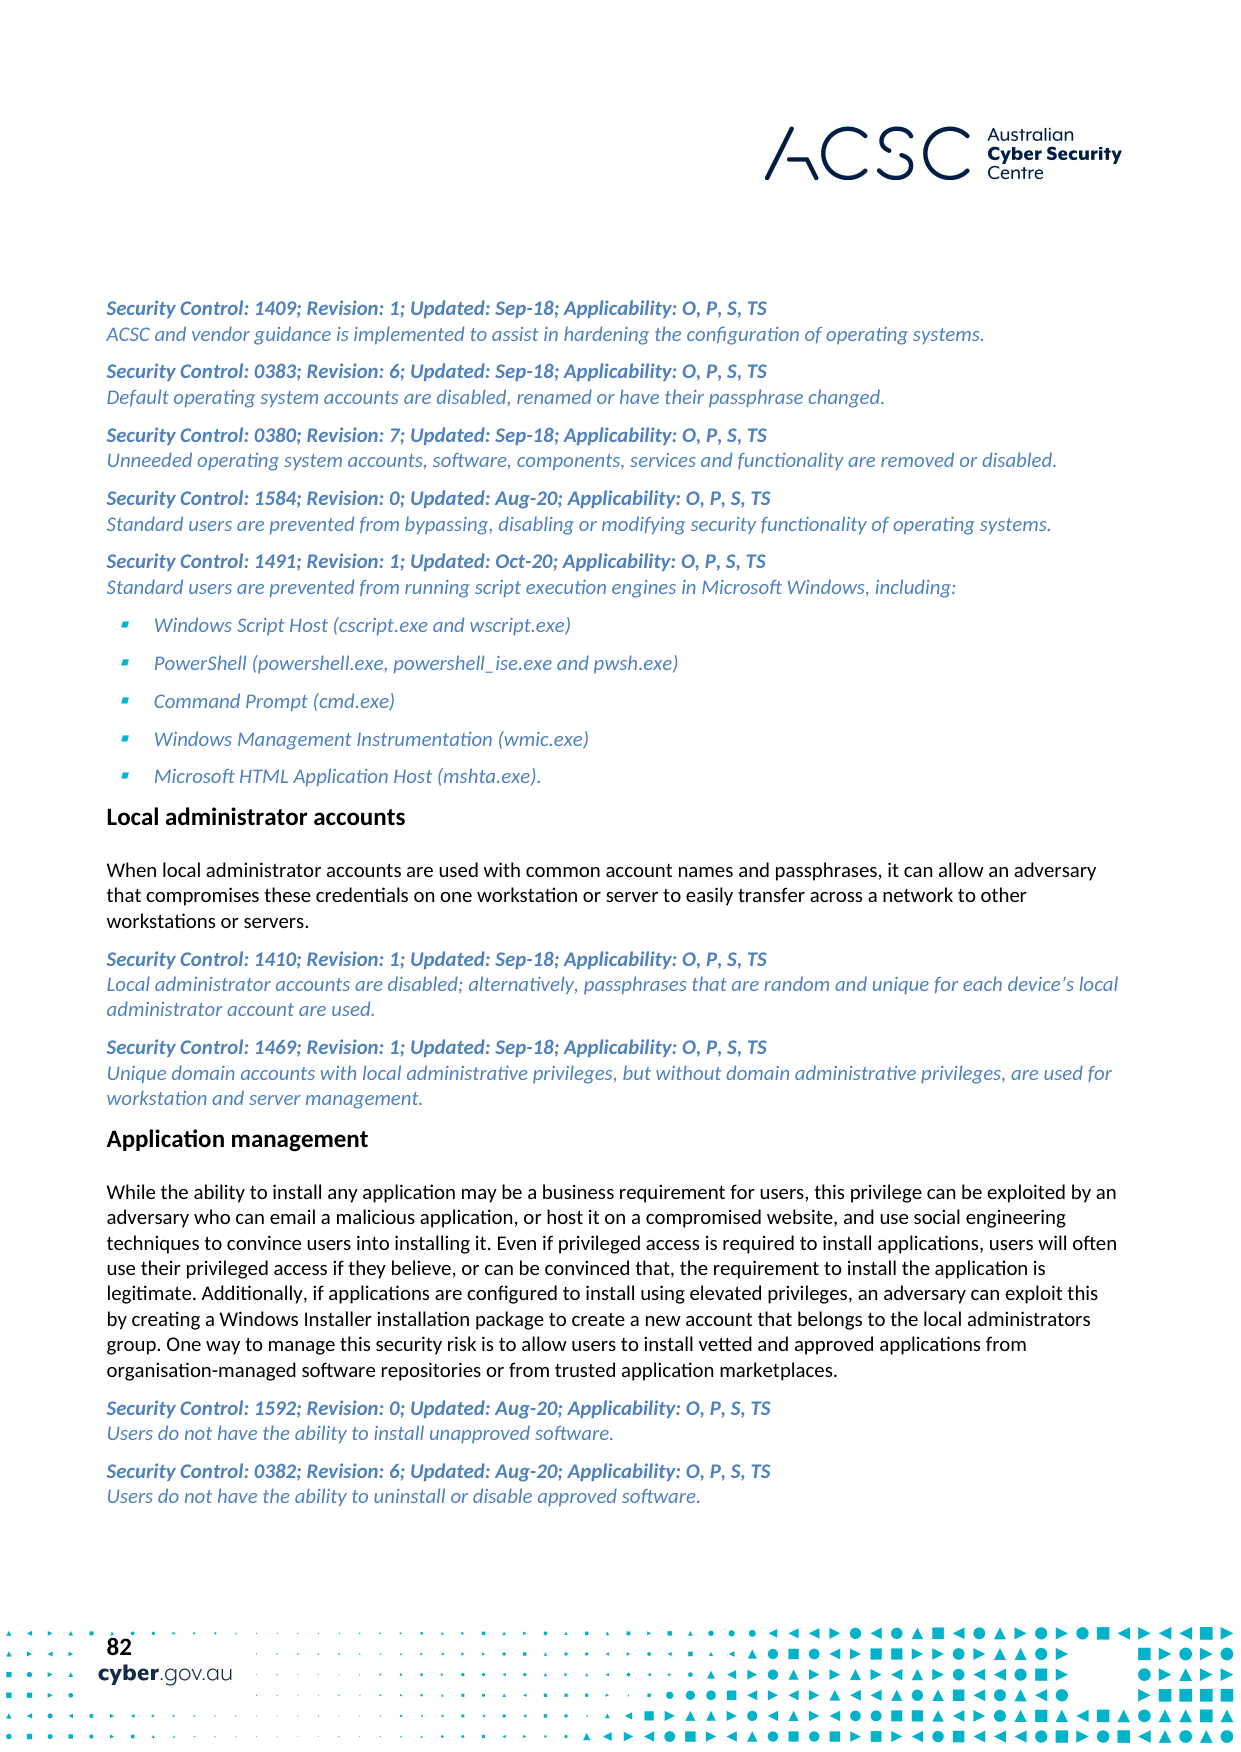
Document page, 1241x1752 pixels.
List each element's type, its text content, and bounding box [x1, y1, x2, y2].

subtitle Security Control: 0380; Revision: 7; Updated: Sep-18; Applicability: O, P, S, TS [106, 422, 1122, 447]
subtitle Local administrator accounts [106, 802, 1122, 832]
subtitle Security Control: 1584; Revision: 0; Updated: Aug-20; Applicability: O, P, S, TS [106, 485, 1122, 511]
text Windows Script Host (cscript.exe and wscript.exe) [118, 612, 1122, 637]
text Command Prompt (cmd.exe) [118, 688, 1122, 713]
picture [0, 1624, 1237, 1747]
text Standard users are prevented from bypassing, disabling or modifying security functionality of operating systems. [106, 511, 1122, 536]
subtitle Security Control: 0383; Revision: 6; Updated: Sep-18; Applicability: O, P, S, TS [106, 359, 1122, 384]
text When local administrator accounts are used with common account names and passphrases, it can allow an adversary that compromises these credentials on one workstation or server to easily transfer across a network to other workstations or servers. [106, 857, 1122, 933]
picture [0, 0, 1240, 317]
subtitle Security Control: 1592; Revision: 0; Updated: Aug-20; Applicability: O, P, S, TS [106, 1395, 1122, 1420]
text Windows Management Instrumentation (wmic.exe) [118, 726, 1122, 751]
subtitle Security Control: 1491; Revision: 1; Updated: Oct-20; Applicability: O, P, S, TS [106, 549, 1122, 574]
text Microsoft HTML Application Host (mshta.exe). [118, 764, 1122, 789]
text Standard users are prevented from running script execution engines in Microsoft Windows, including: [106, 574, 1122, 599]
text ACSC and vendor guidance is implemented to assist in hardening the configuration of operating systems. [106, 321, 1122, 346]
text Unneeded operating system accounts, software, components, services and functionality are removed or disabled. [106, 447, 1122, 473]
subtitle Security Control: 1410; Revision: 1; Updated: Sep-18; Applicability: O, P, S, TS [106, 946, 1122, 971]
text Local administrator accounts are disabled; alternatively, passphrases that are random and unique for each device’s local administrator account are used. [106, 971, 1122, 1022]
subtitle Application management [106, 1123, 1122, 1154]
subtitle Security Control: 0382; Revision: 6; Updated: Aug-20; Applicability: O, P, S, TS [106, 1458, 1122, 1483]
text Users do not have the ability to uninstall or disable approved software. [106, 1483, 1122, 1509]
text While the ability to install any application may be a business requirement for users, this privilege can be exploited by an adversary who can email a malicious application, or host it on a compromised website, and use social engineering techniques to convince users into installing it. Even if privileged access is required to install applications, users will often use their privileged access if they believe, or can be convinced that, the requirement to install the application is legitimate. Additionally, if applications are configured to install using elevated privileges, an adversary can exploit this by creating a Windows Installer installation package to create a new account that belongs to the local administrators group. One way to manage this security risk is to allow users to install vetted and approved applications from organisation-managed software repositories or from trusted application marketplaces. [106, 1179, 1122, 1382]
subtitle Security Control: 1469; Revision: 1; Updated: Sep-18; Applicability: O, P, S, TS [106, 1034, 1122, 1060]
text Unique domain accounts with local administrative privileges, but without domain administrative privileges, are used for workstation and server management. [106, 1060, 1122, 1111]
text Default operating system accounts are disabled, renamed or have their passphrase changed. [106, 384, 1122, 409]
subtitle Security Control: 1409; Revision: 1; Updated: Sep-18; Applicability: O, P, S, TS [106, 295, 1122, 321]
text Users do not have the ability to install unapproved software. [106, 1420, 1122, 1446]
text PowerShell (powershell.exe, powershell_ise.exe and pwsh.exe) [118, 650, 1122, 675]
